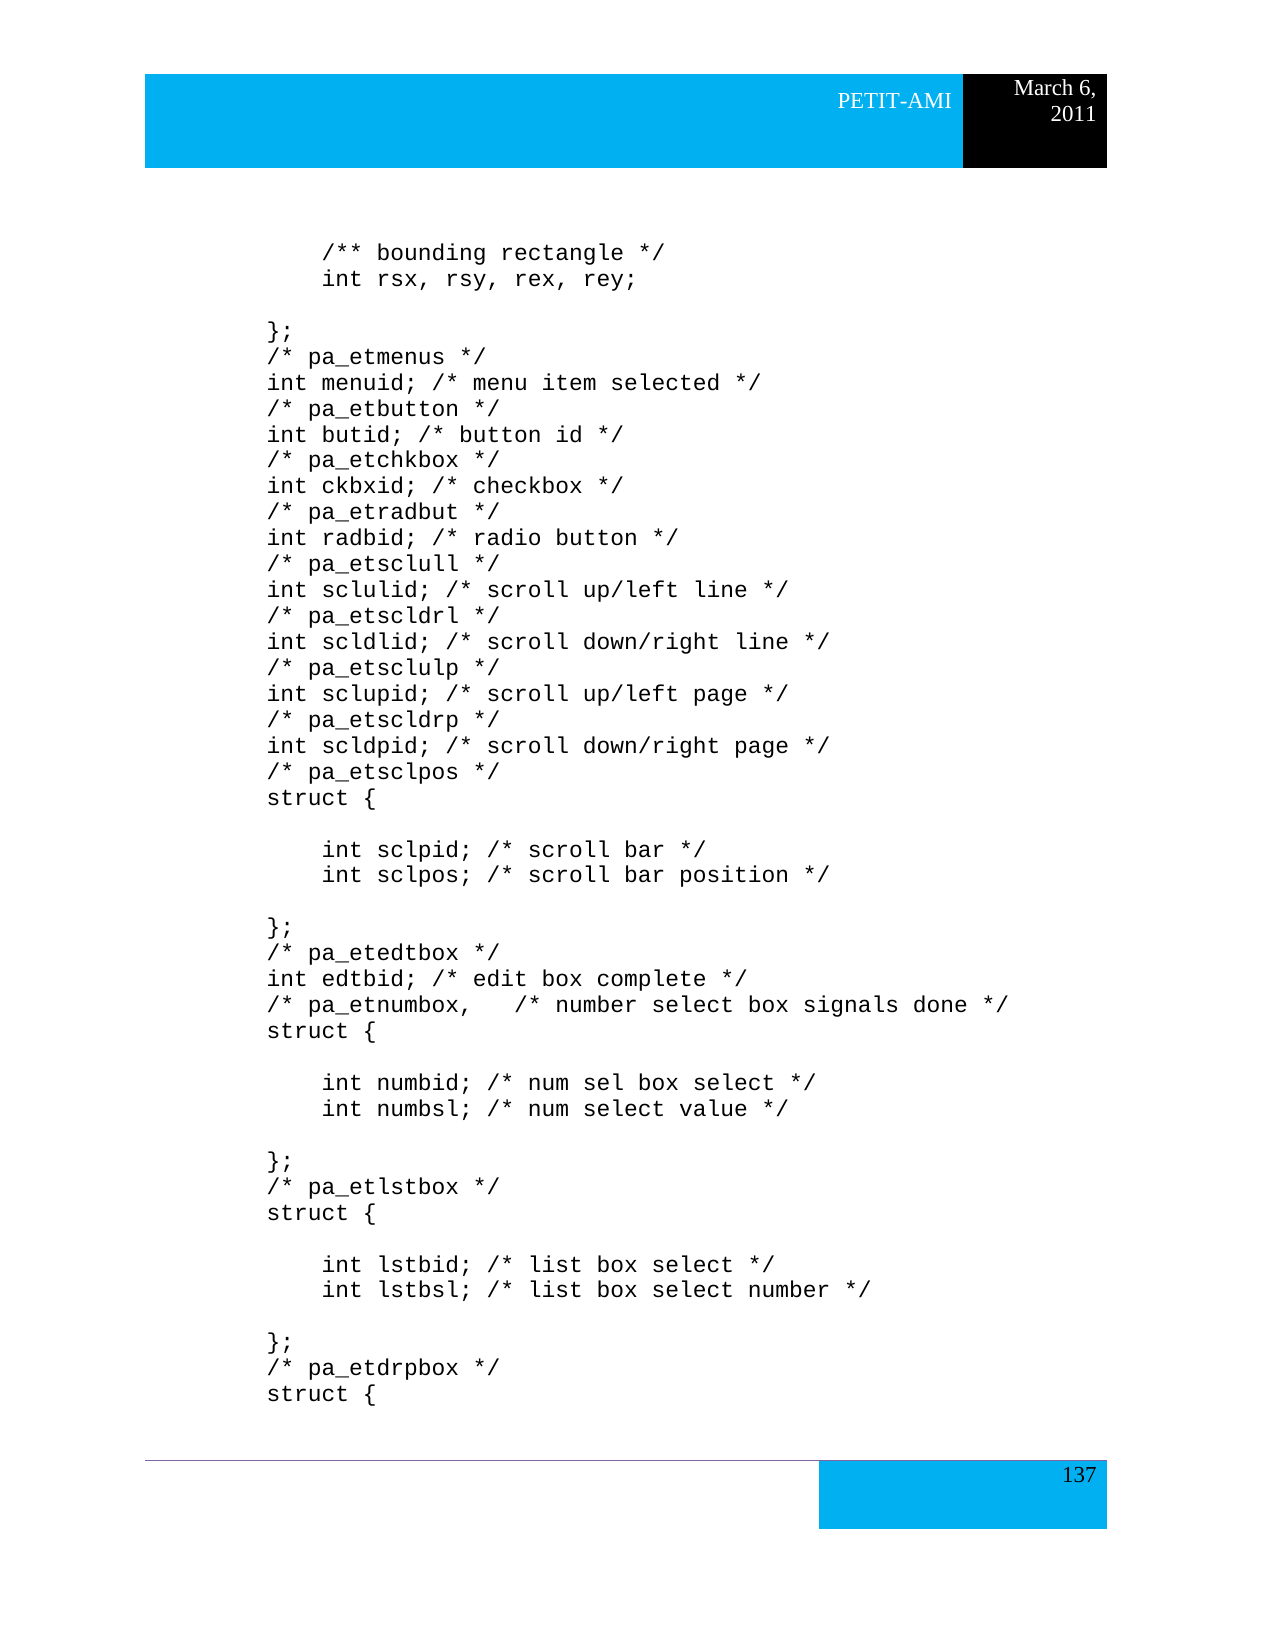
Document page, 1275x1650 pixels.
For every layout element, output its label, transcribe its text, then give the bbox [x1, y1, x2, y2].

text /* pa_etlstbox */ [156, 1175, 1118, 1201]
text int numbsl; /* num select value */ [156, 1097, 1118, 1123]
text /* pa_etscldrl */ [156, 604, 1118, 630]
text int lstbsl; /* list box select number */ [156, 1279, 1118, 1305]
text }; [156, 319, 1118, 345]
text int sclpid; /* scroll bar */ [156, 838, 1118, 864]
text int sclpos; /* scroll bar position */ [156, 864, 1118, 890]
text struct { [156, 1019, 1118, 1045]
text int radbid; /* radio button */ [156, 527, 1118, 553]
text /** bounding rectangle */ [156, 241, 1118, 267]
text /* pa_etsclpos */ [156, 760, 1118, 786]
text int scldlid; /* scroll down/right line */ [156, 630, 1118, 656]
text /* pa_etchkbox */ [156, 449, 1118, 475]
text /* pa_etedtbox */ [156, 942, 1118, 968]
text /* pa_etmenus */ [156, 345, 1118, 371]
text /* pa_etsclulp */ [156, 656, 1118, 682]
text }; [156, 916, 1118, 942]
text /* pa_etsclull */ [156, 553, 1118, 578]
text }; [156, 1331, 1118, 1357]
text /* pa_etscldrp */ [156, 708, 1118, 734]
text int sclupid; /* scroll up/left page */ [156, 682, 1118, 708]
text int menuid; /* menu item selected */ [156, 371, 1118, 397]
text int lstbid; /* list box select */ [156, 1253, 1118, 1279]
text int butid; /* button id */ [156, 423, 1118, 449]
text int edtbid; /* edit box complete */ [156, 968, 1118, 993]
text int sclulid; /* scroll up/left line */ [156, 578, 1118, 604]
text /* pa_etnumbox, /* number select box signals done */ [156, 993, 1118, 1019]
text struct { [156, 1383, 1118, 1408]
text }; [156, 1149, 1118, 1175]
text int numbid; /* num sel box select */ [156, 1071, 1118, 1097]
text /* pa_etdrpbox */ [156, 1357, 1118, 1383]
text struct { [156, 1201, 1118, 1227]
text int rsx, rsy, rex, rey; [156, 267, 1118, 293]
text /* pa_etradbut */ [156, 501, 1118, 527]
text int scldpid; /* scroll down/right page */ [156, 734, 1118, 760]
text /* pa_etbutton */ [156, 397, 1118, 423]
text struct { [156, 786, 1118, 812]
text int ckbxid; /* checkbox */ [156, 475, 1118, 501]
